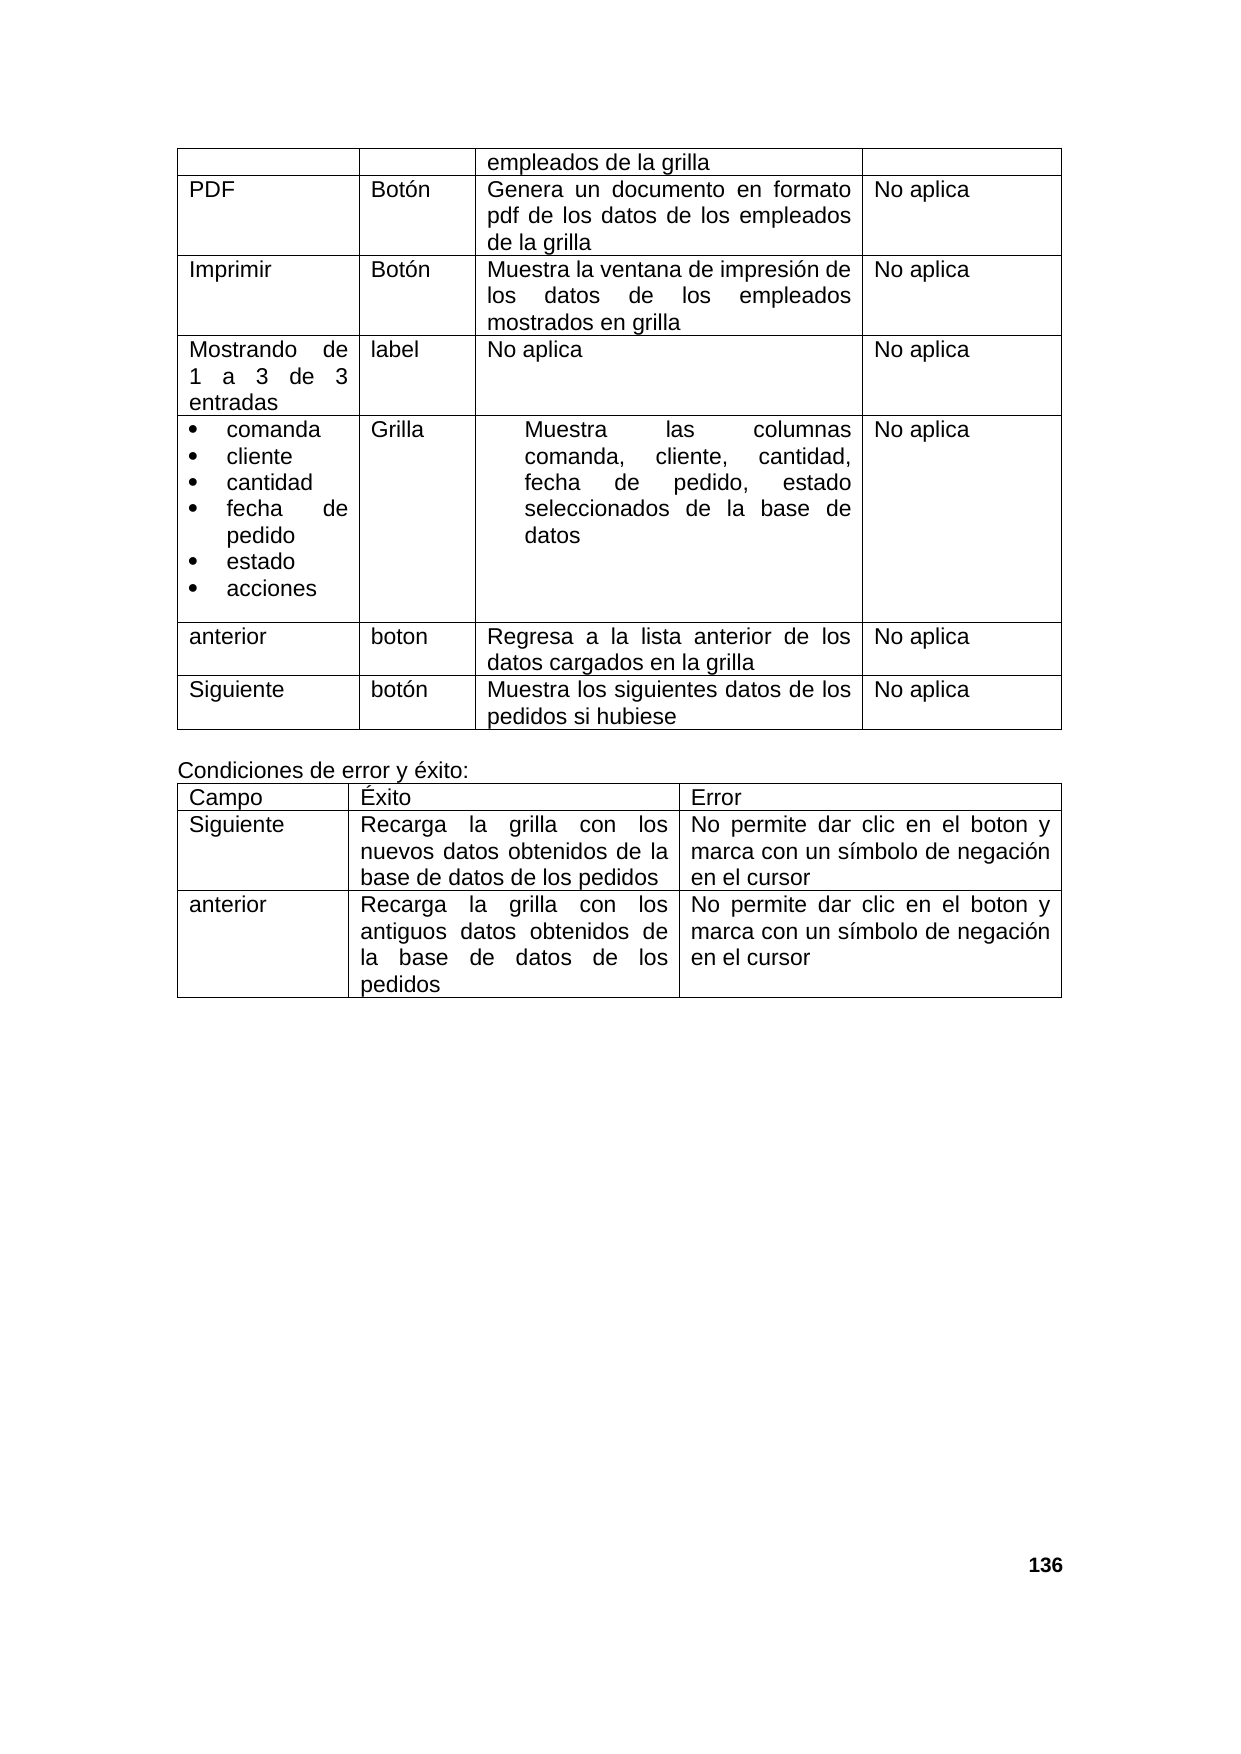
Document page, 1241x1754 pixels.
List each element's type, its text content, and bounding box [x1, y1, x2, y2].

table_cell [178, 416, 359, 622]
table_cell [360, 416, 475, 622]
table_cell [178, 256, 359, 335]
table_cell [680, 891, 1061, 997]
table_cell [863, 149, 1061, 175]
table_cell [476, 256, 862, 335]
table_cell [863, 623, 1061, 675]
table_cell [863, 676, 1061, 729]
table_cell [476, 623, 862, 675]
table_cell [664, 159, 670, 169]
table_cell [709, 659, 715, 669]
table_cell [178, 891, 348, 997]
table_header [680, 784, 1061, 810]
text Condiciones de error y éxito: [177, 757, 1063, 783]
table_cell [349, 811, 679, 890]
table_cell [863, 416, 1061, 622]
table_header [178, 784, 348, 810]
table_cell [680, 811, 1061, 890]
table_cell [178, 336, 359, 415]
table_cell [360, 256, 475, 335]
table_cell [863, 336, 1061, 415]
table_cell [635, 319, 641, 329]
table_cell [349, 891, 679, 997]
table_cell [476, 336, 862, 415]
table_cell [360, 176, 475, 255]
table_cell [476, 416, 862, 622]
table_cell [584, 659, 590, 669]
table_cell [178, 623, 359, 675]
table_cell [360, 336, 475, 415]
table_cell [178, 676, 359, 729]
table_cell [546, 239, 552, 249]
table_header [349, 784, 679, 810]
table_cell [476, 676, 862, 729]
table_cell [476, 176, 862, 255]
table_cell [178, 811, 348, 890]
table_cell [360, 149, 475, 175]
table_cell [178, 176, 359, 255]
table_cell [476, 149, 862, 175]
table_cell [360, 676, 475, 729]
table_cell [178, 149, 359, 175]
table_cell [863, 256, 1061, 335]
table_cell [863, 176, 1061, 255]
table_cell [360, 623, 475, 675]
